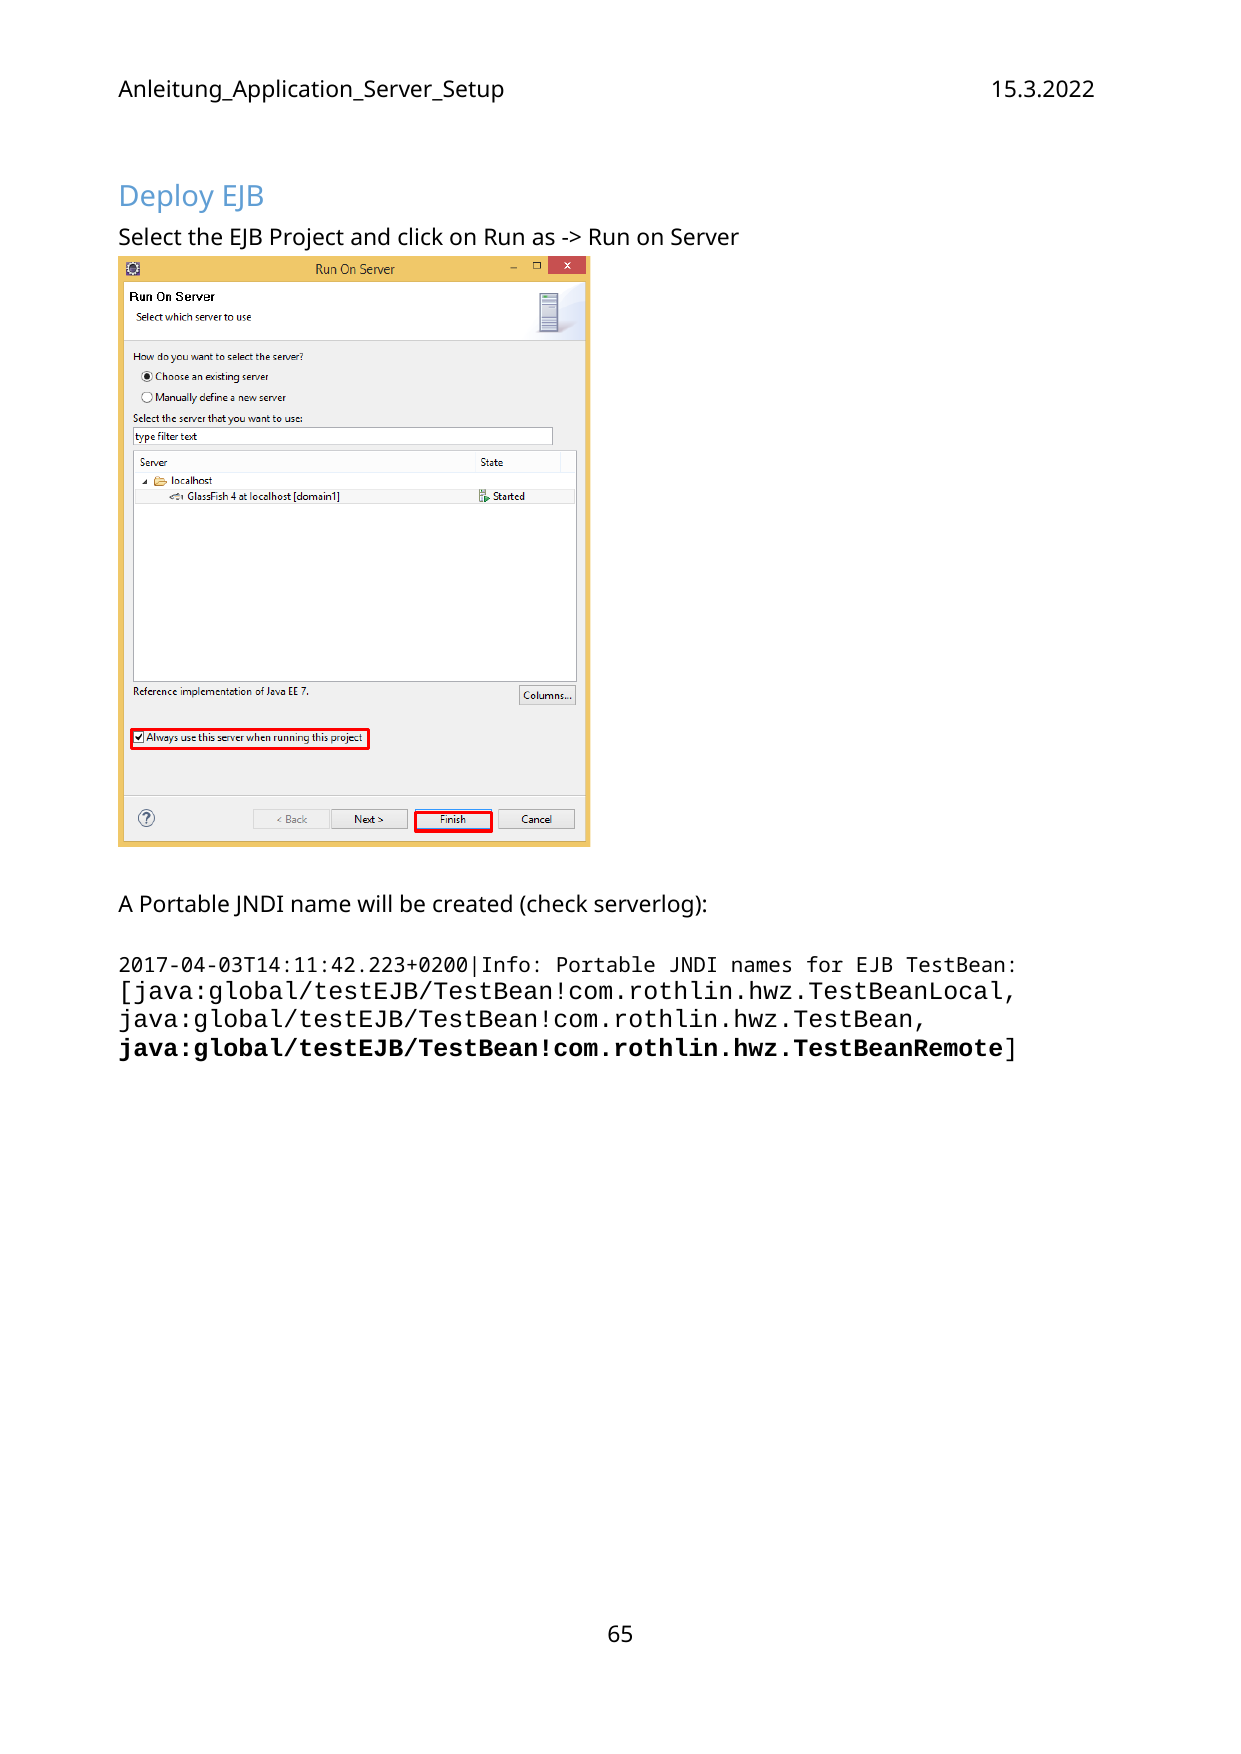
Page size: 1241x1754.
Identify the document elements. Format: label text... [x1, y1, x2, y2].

text 2017-04-03T14:11:42.223+0200|Info: Portable JNDI names for EJB TestBean: [java:global/testEJB/TestBean!com.rothlin.hwz.TestBeanLocal, java:global/testEJB/TestBean!com.rothlin.hwz.TestBean, java:global/testEJB/TestBean!com.rothlin.hwz.TestBeanRemote] [118, 950, 1122, 1063]
text Select the EJB Project and click on Run as -> Run on Server [118, 221, 1122, 252]
text Deploy EJB [118, 175, 1122, 214]
text A Portable JNDI name will be created (check serverlog): [118, 888, 1122, 919]
picture [118, 256, 591, 847]
